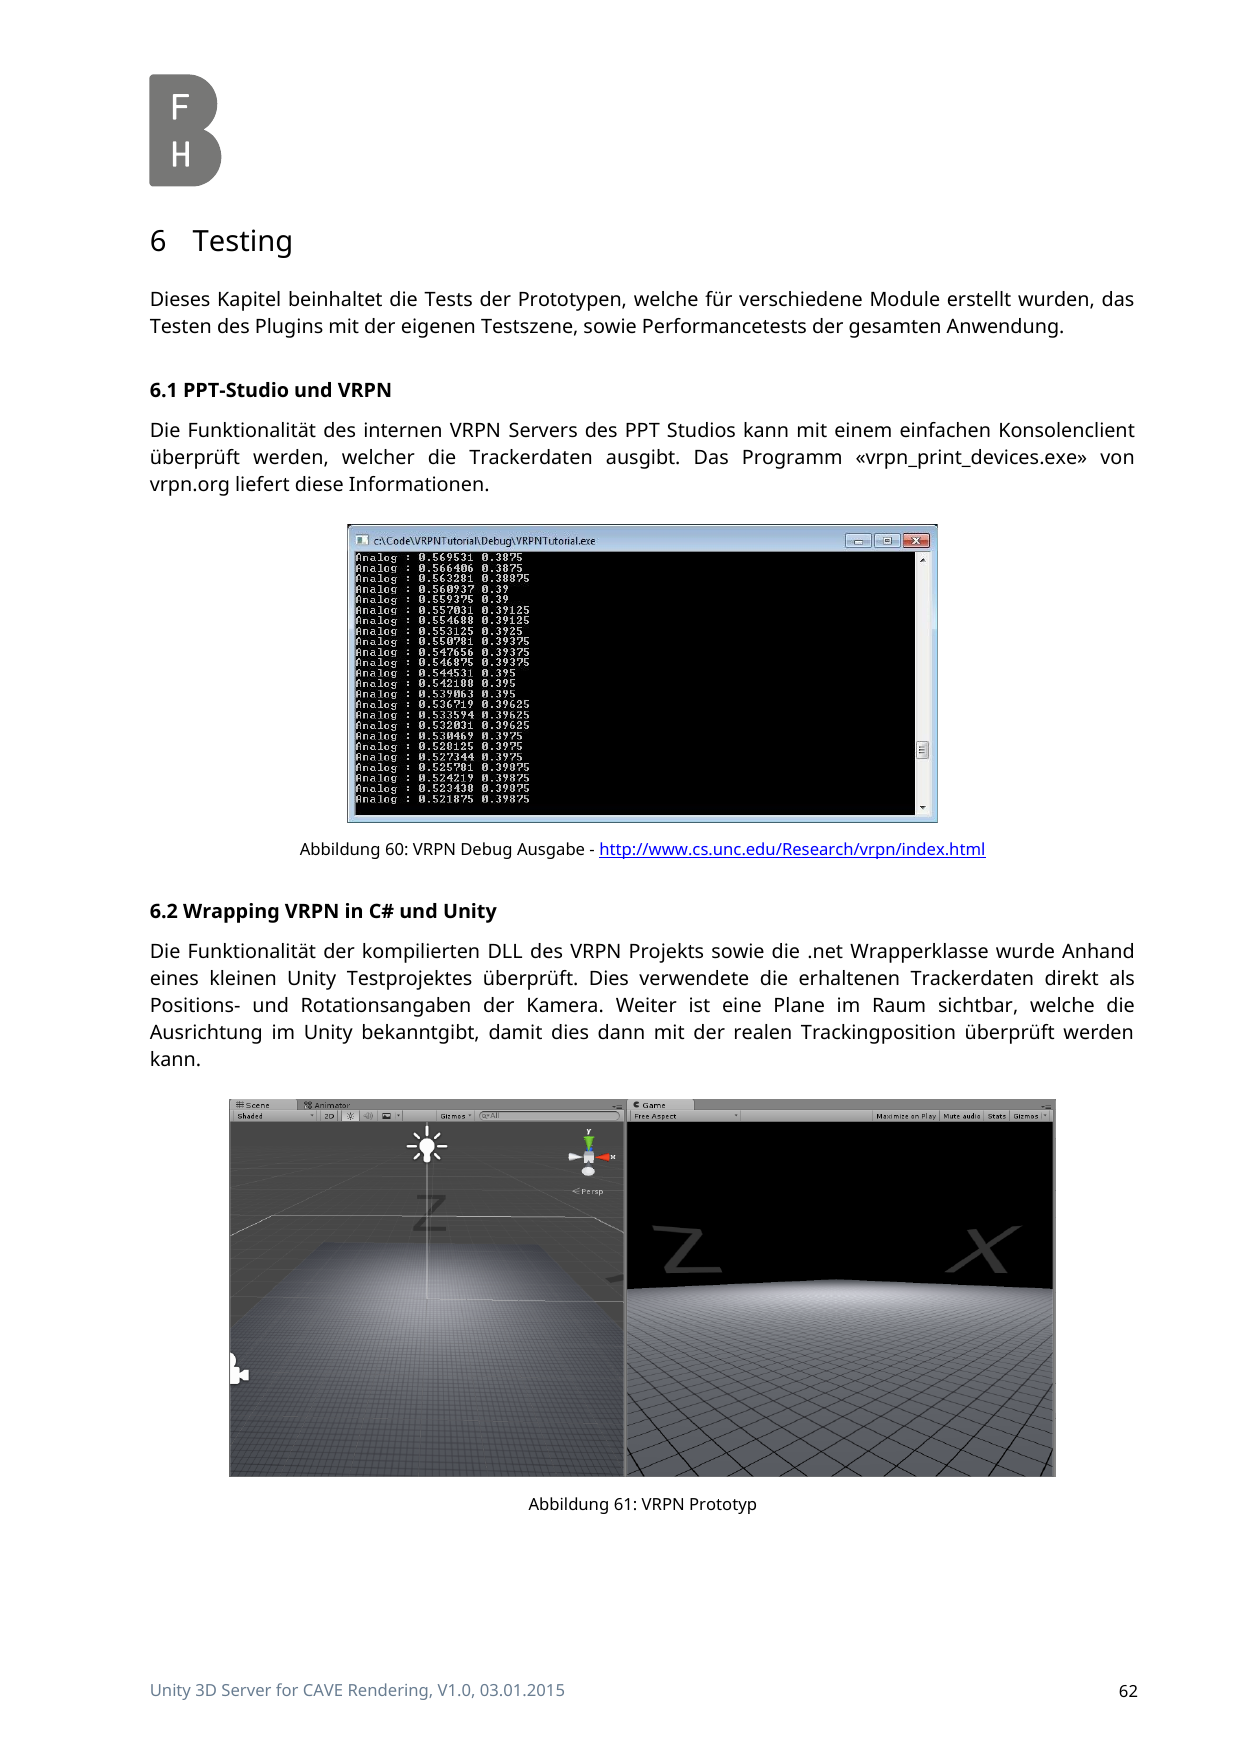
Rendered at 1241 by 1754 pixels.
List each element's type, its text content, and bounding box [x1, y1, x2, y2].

text Dieses Kapitel beinhaltet die Tests der Prototypen, welche für verschiedene Module erstellt wurden, das Testen des Plugins mit der eigenen Testszene, sowie Performancetests der gesamten Anwendung. [149, 285, 1136, 339]
subtitle PPT-Studio und VRPN [149, 377, 1136, 404]
text Die Funktionalität der kompilierten DLL des VRPN Projekts sowie die .net Wrapperklasse wurde Anhand eines kleinen Unity Testprojektes überprüft. Dies verwendete die erhaltenen Trackerdaten direkt als Positions- und Rotationsangaben der Kamera. Weiter ist eine Plane im Raum sichtbar, welche die Ausrichtung im Unity bekanntgibt, damit dies dann mit der realen Trackingposition überprüft werden kann. [149, 937, 1136, 1072]
picture [347, 524, 938, 823]
text Die Funktionalität des internen VRPN Servers des PPT Studios kann mit einem einfachen Konsolenclient überprüft werden, welcher die Trackerdaten ausgibt. Das Programm «vrpn_print_devices.exe» von vrpn.org liefert diese Informationen. [149, 416, 1136, 497]
subtitle Wrapping VRPN in C# und Unity [149, 898, 1136, 925]
text Abbildung 61: VRPN Prototyp [149, 1489, 1136, 1515]
picture [229, 1099, 1056, 1477]
text Abbildung 60: VRPN Debug Ausgabe - http://www.cs.unc.edu/Research/vrpn/index.html [149, 835, 1136, 860]
subtitle Testing [149, 221, 1136, 260]
